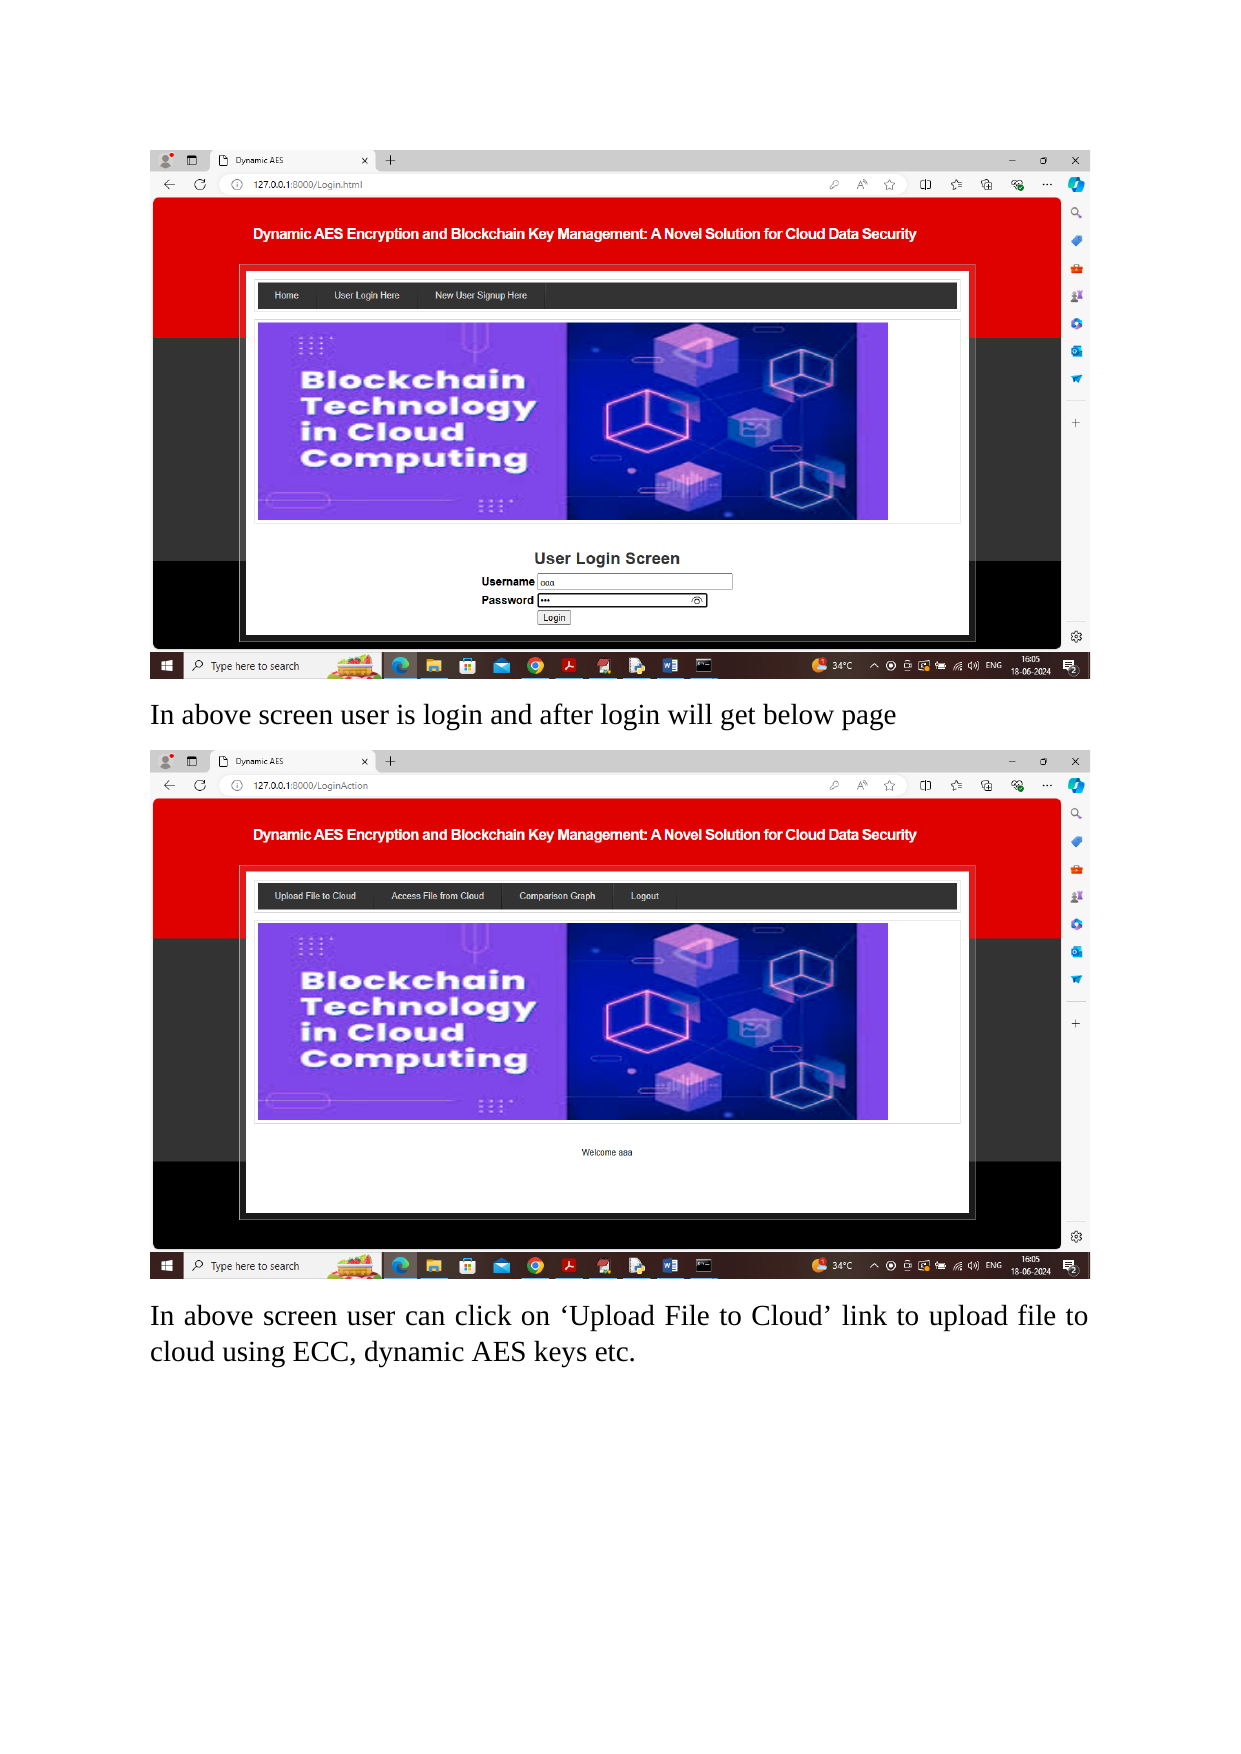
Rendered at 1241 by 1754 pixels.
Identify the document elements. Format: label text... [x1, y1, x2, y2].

text In above screen user is login and after login will get below page [150, 697, 1090, 731]
picture [150, 750, 1091, 1279]
text In above screen user can click on ‘Upload File to Cloud’ link to upload file to cloud using ECC, dynamic AES keys etc. [150, 1298, 1090, 1367]
picture [150, 150, 1091, 679]
